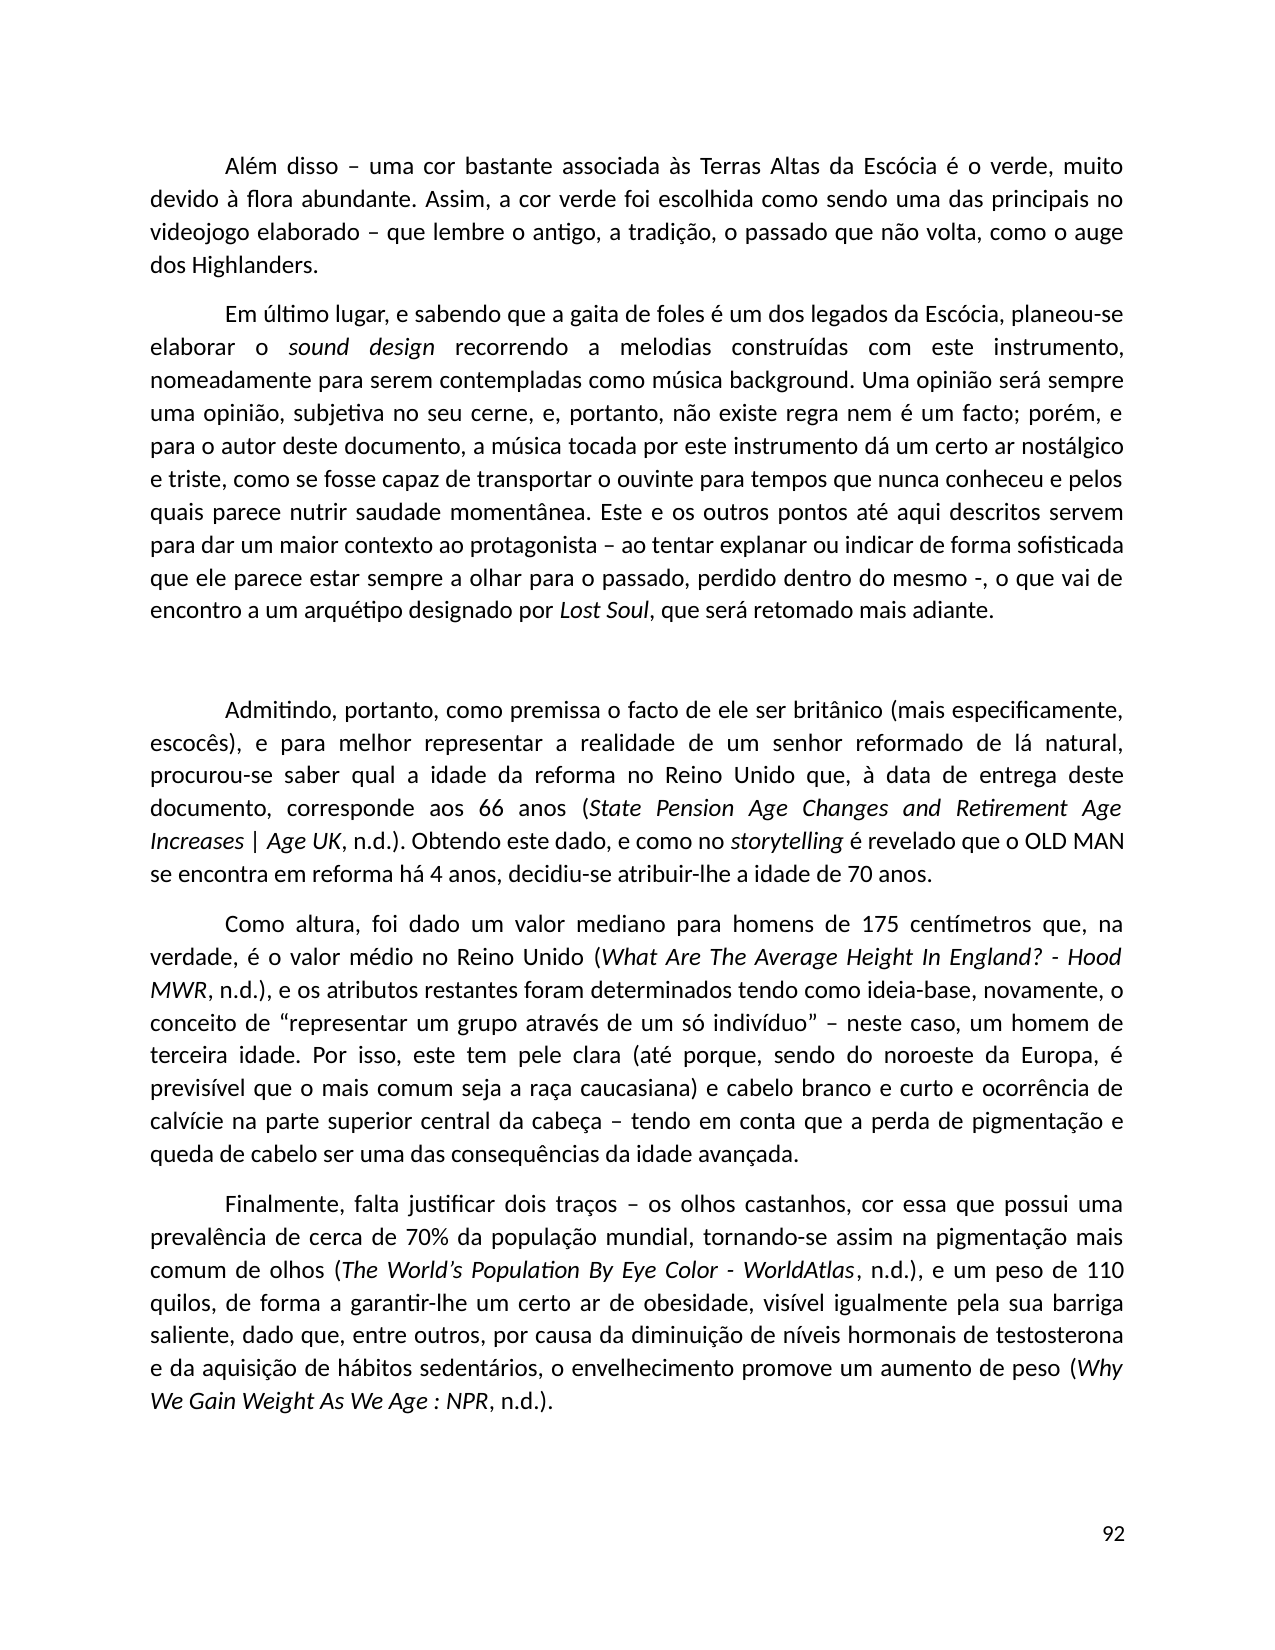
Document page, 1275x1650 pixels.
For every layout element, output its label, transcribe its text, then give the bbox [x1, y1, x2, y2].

text Admitindo, portanto, como premissa o facto de ele ser britânico (mais especificamente, escocês), e para melhor representar a realidade de um senhor reformado de lá natural, procurou-se saber qual a idade da reforma no Reino Unido que, à data de entrega deste documento, corresponde aos 66 anos . Obtendo este dado, e como no storytelling é revelado que o OLD MAN se encontra em reforma há 4 anos, decidiu-se atribuir-lhe a idade de 70 anos. [150, 694, 1125, 889]
text Como altura, foi dado um valor mediano para homens de 175 centímetros que, na verdade, é o valor médio no Reino Unido , e os atributos restantes foram determinados tendo como ideia-base, novamente, o conceito de “representar um grupo através de um só indivíduo” – neste caso, um homem de terceira idade. Por isso, este tem pele clara (até porque, sendo do noroeste da Europa, é previsível que o mais comum seja a raça caucasiana) e cabelo branco e curto e ocorrência de calvície na parte superior central da cabeça – tendo em conta que a perda de pigmentação e queda de cabelo ser uma das consequências da idade avançada. [150, 908, 1125, 1169]
text Finalmente, falta justificar dois traços – os olhos castanhos, cor essa que possui uma prevalência de cerca de 70% da população mundial, tornando-se assim na pigmentação mais comum de olhos , e um peso de 110 quilos, de forma a garantir-lhe um certo ar de obesidade, visível igualmente pela sua barriga saliente, dado que, entre outros, por causa da diminuição de níveis hormonais de testosterona e da aquisição de hábitos sedentários, o envelhecimento promove um aumento de peso . [150, 1188, 1125, 1416]
text Em último lugar, e sabendo que a gaita de foles é um dos legados da Escócia, planeou-se elaborar o sound design recorrendo a melodias construídas com este instrumento, nomeadamente para serem contempladas como música background. Uma opinião será sempre uma opinião, subjetiva no seu cerne, e, portanto, não existe regra nem é um facto; porém, e para o autor deste documento, a música tocada por este instrumento dá um certo ar nostálgico e triste, como se fosse capaz de transportar o ouvinte para tempos que nunca conheceu e pelos quais parece nutrir saudade momentânea. Este e os outros pontos até aqui descritos servem para dar um maior contexto ao protagonista – ao tentar explanar ou indicar de forma sofisticada que ele parece estar sempre a olhar para o passado, perdido dentro do mesmo -, o que vai de encontro a um arquétipo designado por Lost Soul, que será retomado mais adiante. [150, 298, 1125, 625]
text Além disso – uma cor bastante associada às Terras Altas da Escócia é o verde, muito devido à flora abundante. Assim, a cor verde foi escolhida como sendo uma das principais no videojogo elaborado – que lembre o antigo, a tradição, o passado que não volta, como o auge dos Highlanders. [150, 150, 1125, 279]
